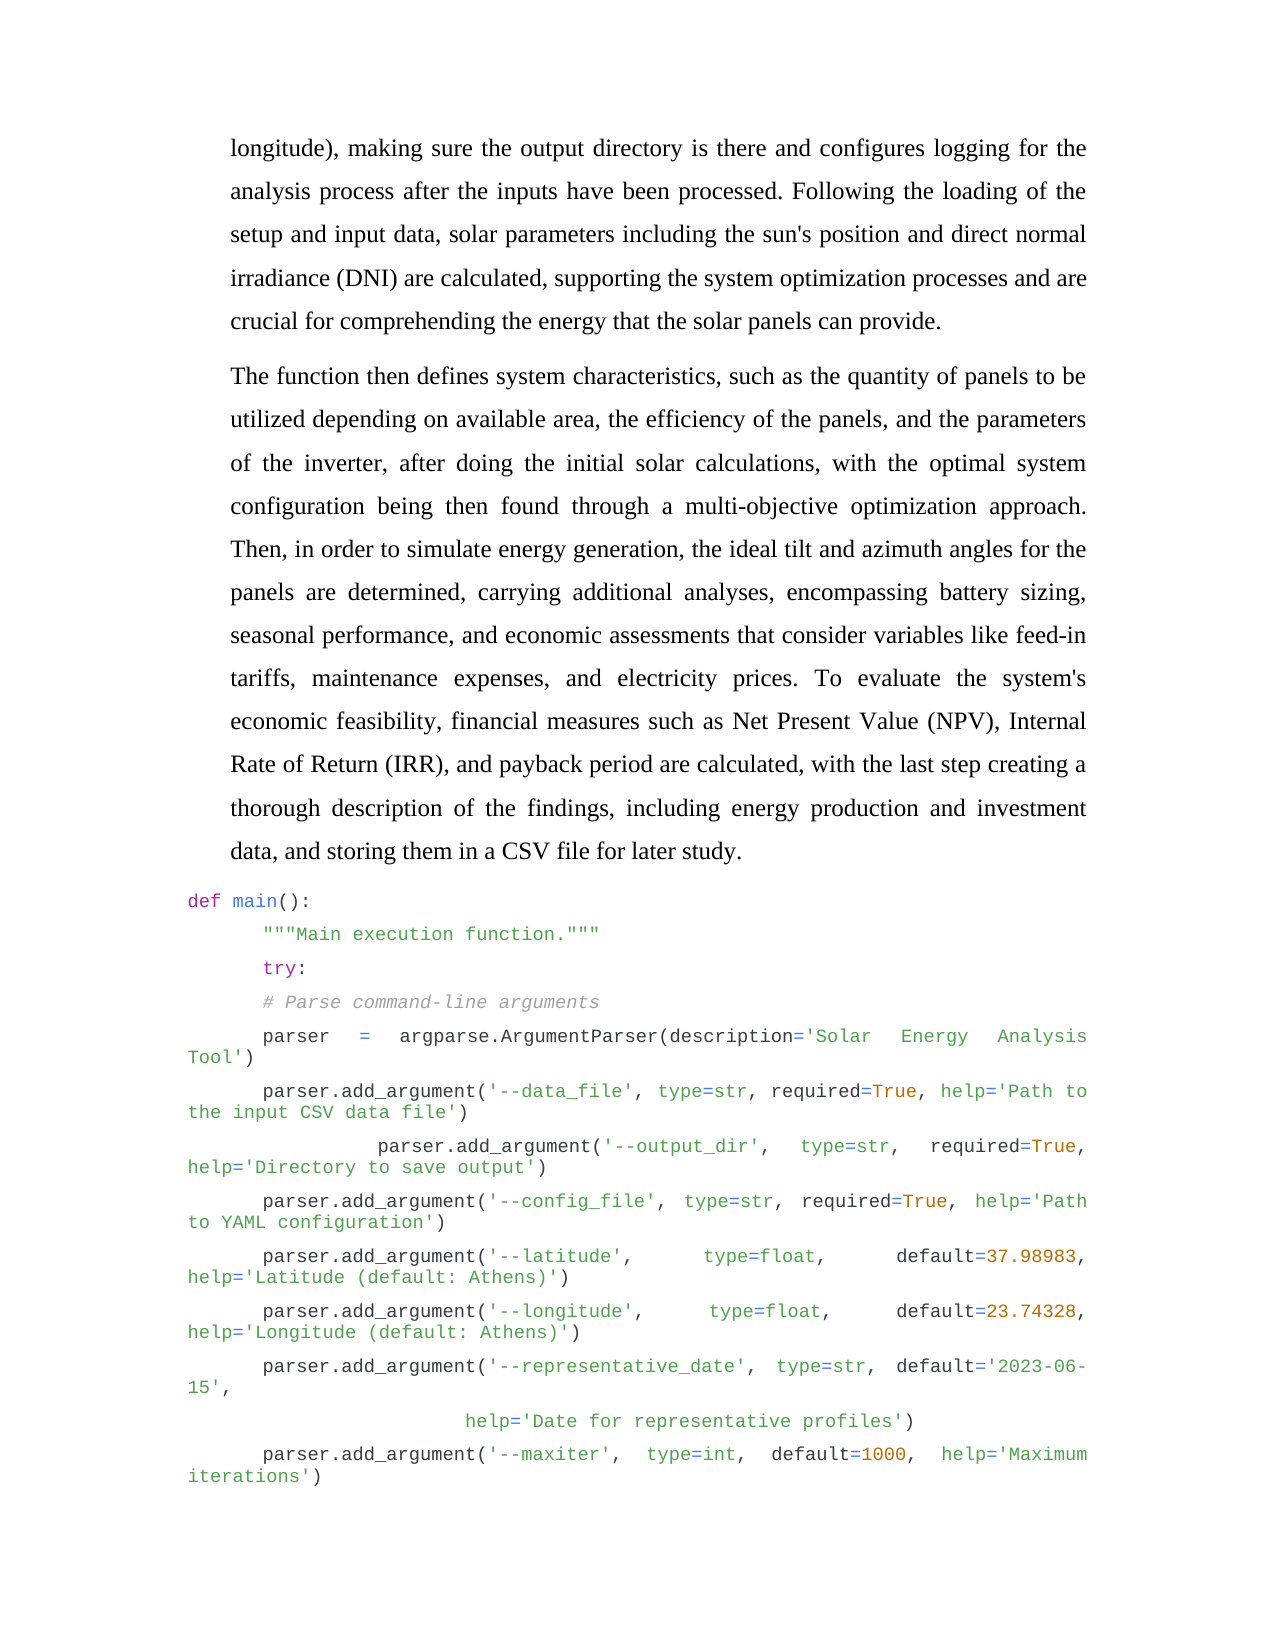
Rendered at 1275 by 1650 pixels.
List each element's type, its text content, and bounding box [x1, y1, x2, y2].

text parser.add_argument('--config_file', type=str, required=True, help='Path to YAML configuration') [187, 1191, 1087, 1234]
text parser.add_argument('--longitude', type=float, default=23.74328, help='Longitude (default: Athens)') [187, 1301, 1087, 1344]
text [230, 133, 1087, 334]
text # Parse command-line arguments [187, 993, 1087, 1014]
text parser.add_argument('--maxiter', type=int, default=1000, help='Maximum iterations') [187, 1445, 1087, 1488]
text parser = argparse.ArgumentParser(description='Solar Energy Analysis Tool') [187, 1026, 1087, 1069]
text The function then defines system characteristics, such as the quantity of panels to be utilized depending on available area, the efficiency of the panels, and the parameters of the inverter, after doing the initial solar calculations, with the optimal system configuration being then found through a multi-objective optimization approach. Then, in order to simulate energy generation, the ideal tilt and azimuth angles for the panels are determined, carrying additional analyses, encompassing battery sizing, seasonal performance, and economic assessments that consider variables like feed-in tariffs, maintenance expenses, and electricity prices. To evaluate the system's economic feasibility, financial measures such as Net Present Value (NPV), Internal Rate of Return (IRR), and payback period are calculated, with the last step creating a thorough description of the findings, including energy production and investment data, and storing them in a CSV file for later study. [230, 361, 1087, 864]
text parser.add_argument('--data_file', type=str, required=True, help='Path to the input CSV data file') [187, 1081, 1087, 1124]
text def main(): [187, 891, 1087, 913]
text try: [187, 959, 1087, 980]
text help='Date for representative profiles') [187, 1411, 1087, 1433]
text parser.add_argument('--representative_date', type=str, default='2023-06-15', [187, 1356, 1087, 1399]
text """Main execution function.""" [187, 925, 1087, 946]
text parser.add_argument('--output_dir', type=str, required=True, help='Directory to save output') [187, 1136, 1087, 1179]
text parser.add_argument('--latitude', type=float, default=37.98983, help='Latitude (default: Athens)') [187, 1246, 1087, 1289]
